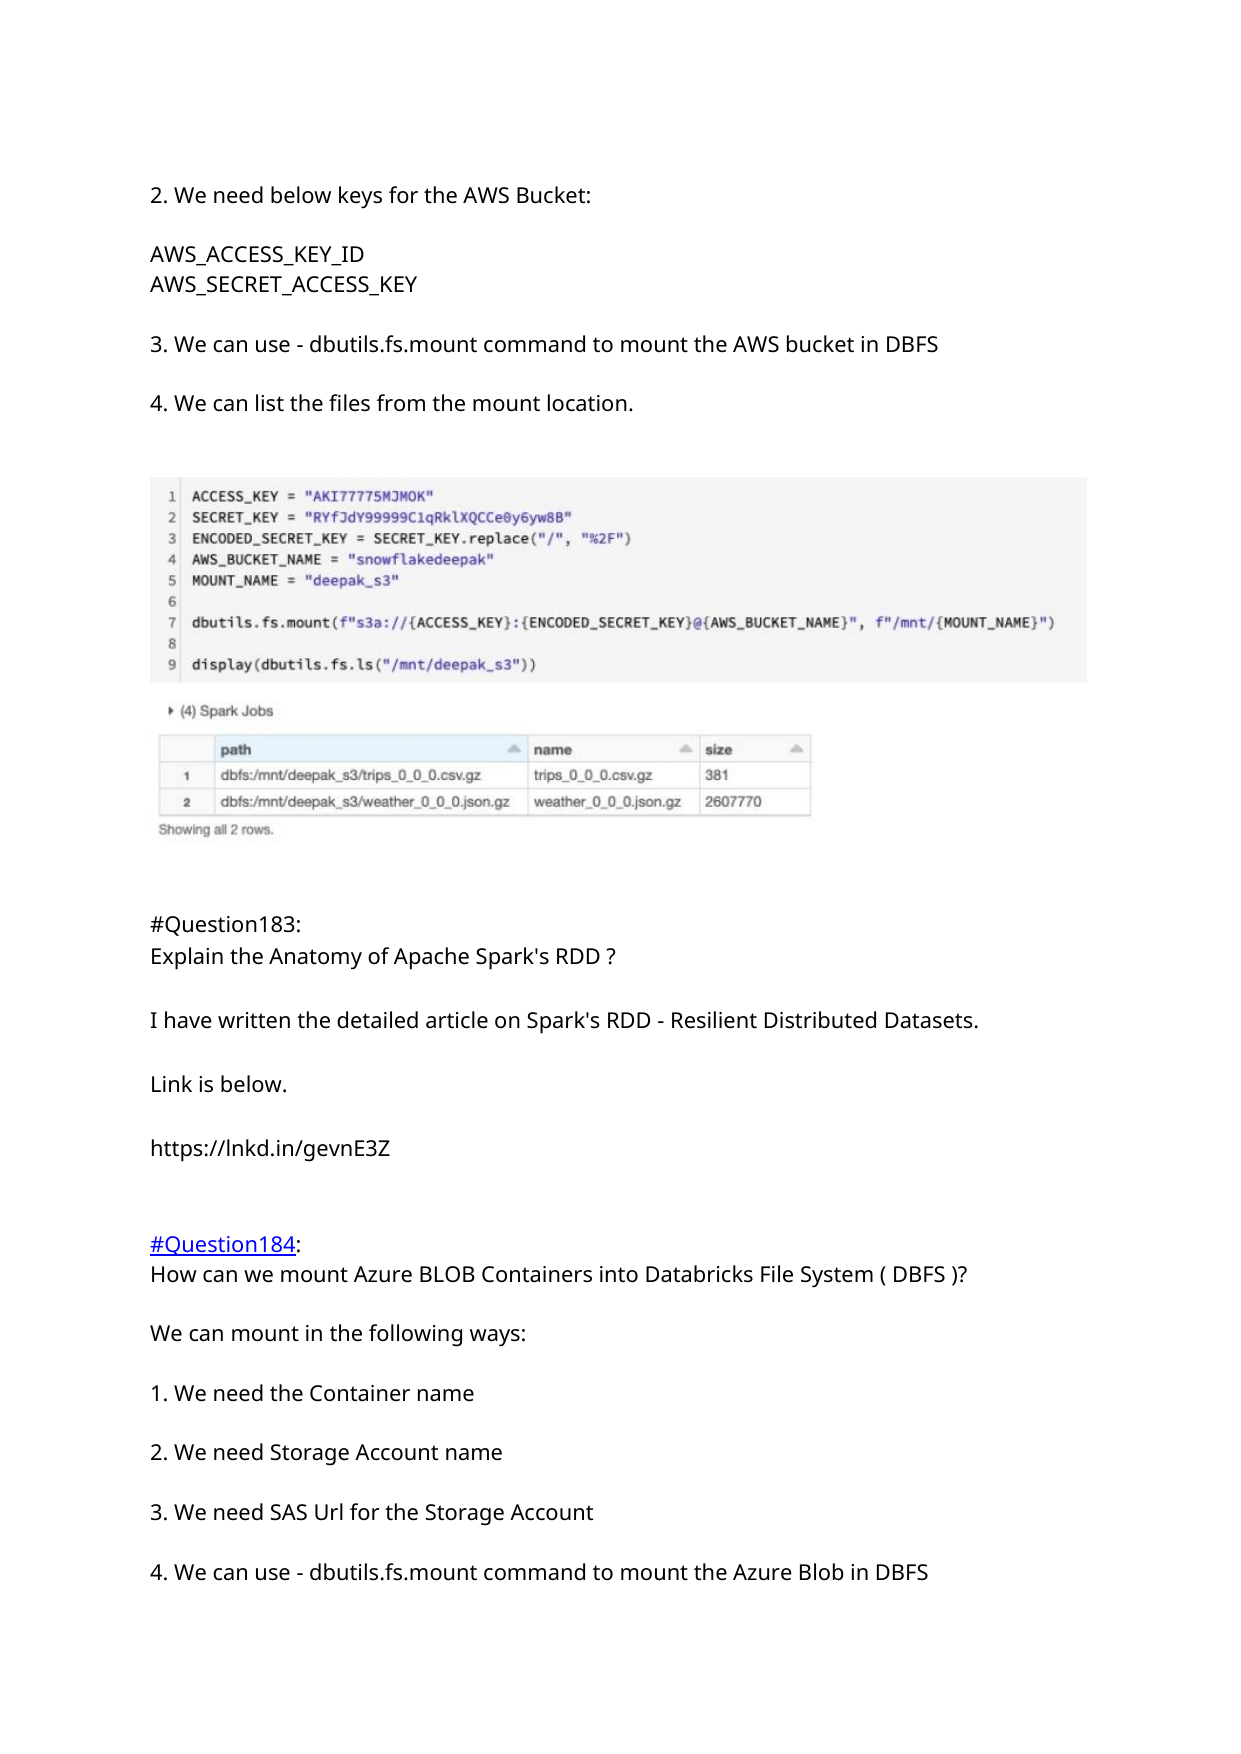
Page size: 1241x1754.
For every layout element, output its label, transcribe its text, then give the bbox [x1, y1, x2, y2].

picture [150, 477, 1087, 862]
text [150, 150, 1090, 478]
text #Question183: Explain the Anatomy of Apache Spark's RDD ? I have written the detailed article on Spark's RDD - Resilient Distributed Datasets. Link is below. https://lnkd.in/gevnE3Z [150, 908, 1090, 1163]
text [150, 1229, 1090, 1586]
